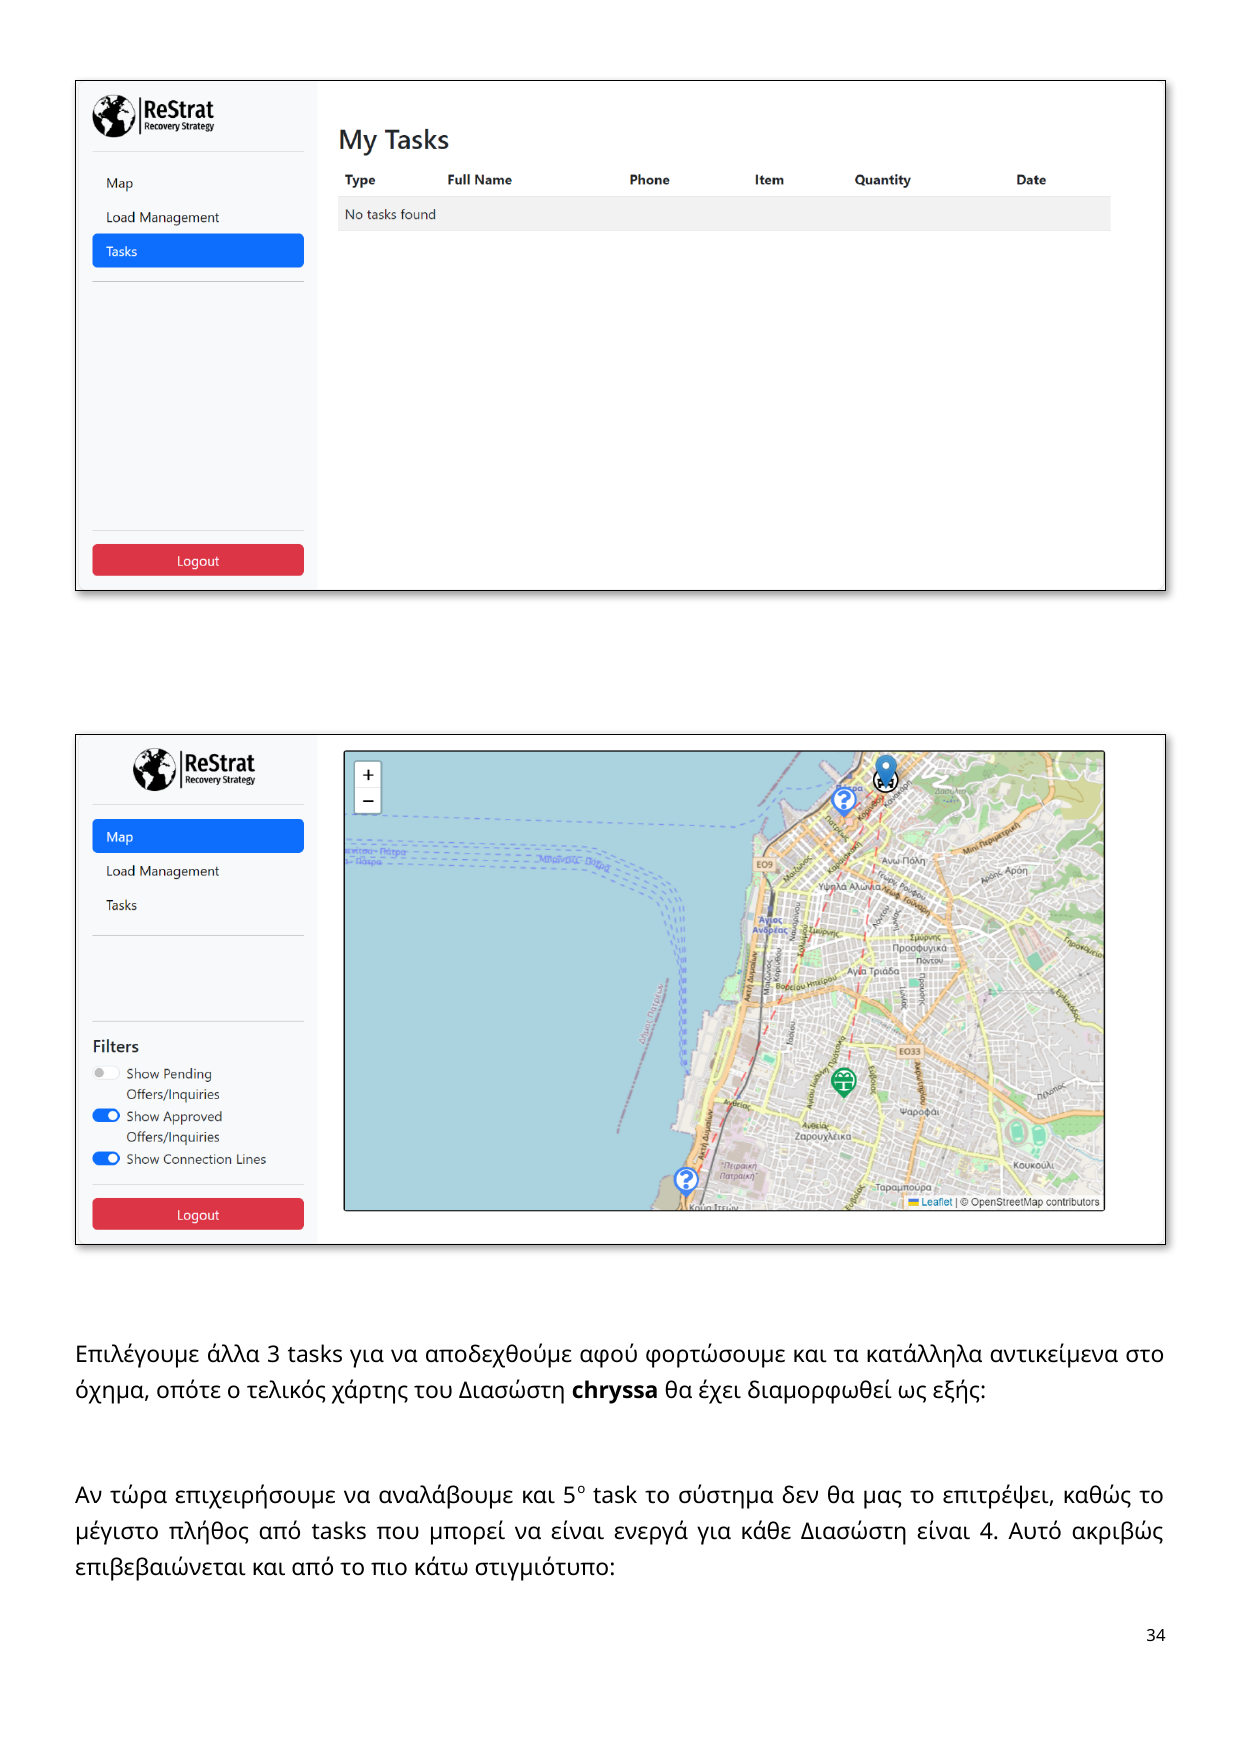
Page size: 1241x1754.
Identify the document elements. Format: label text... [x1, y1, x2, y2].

picture [76, 81, 1165, 590]
text Αν τώρα επιχειρήσουμε να αναλάβουμε και 5ο task το σύστημα δεν θα μας το επιτρέψει, καθώς το μέγιστο πλήθος από tasks που μπορεί να είναι ενεργά για κάθε Διασώστη είναι 4. Αυτό ακριβώς επιβεβαιώνεται και από το πιο κάτω στιγμιότυπο: [75, 1479, 1165, 1582]
picture [76, 735, 1165, 1244]
text Επιλέγουμε άλλα 3 tasks για να αποδεχθούμε αφού φορτώσουμε και τα κατάλληλα αντικείμενα στο όχημα, οπότε ο τελικός χάρτης του Διασώστη chryssa θα έχει διαμορφωθεί ως εξής: [75, 1338, 1165, 1405]
